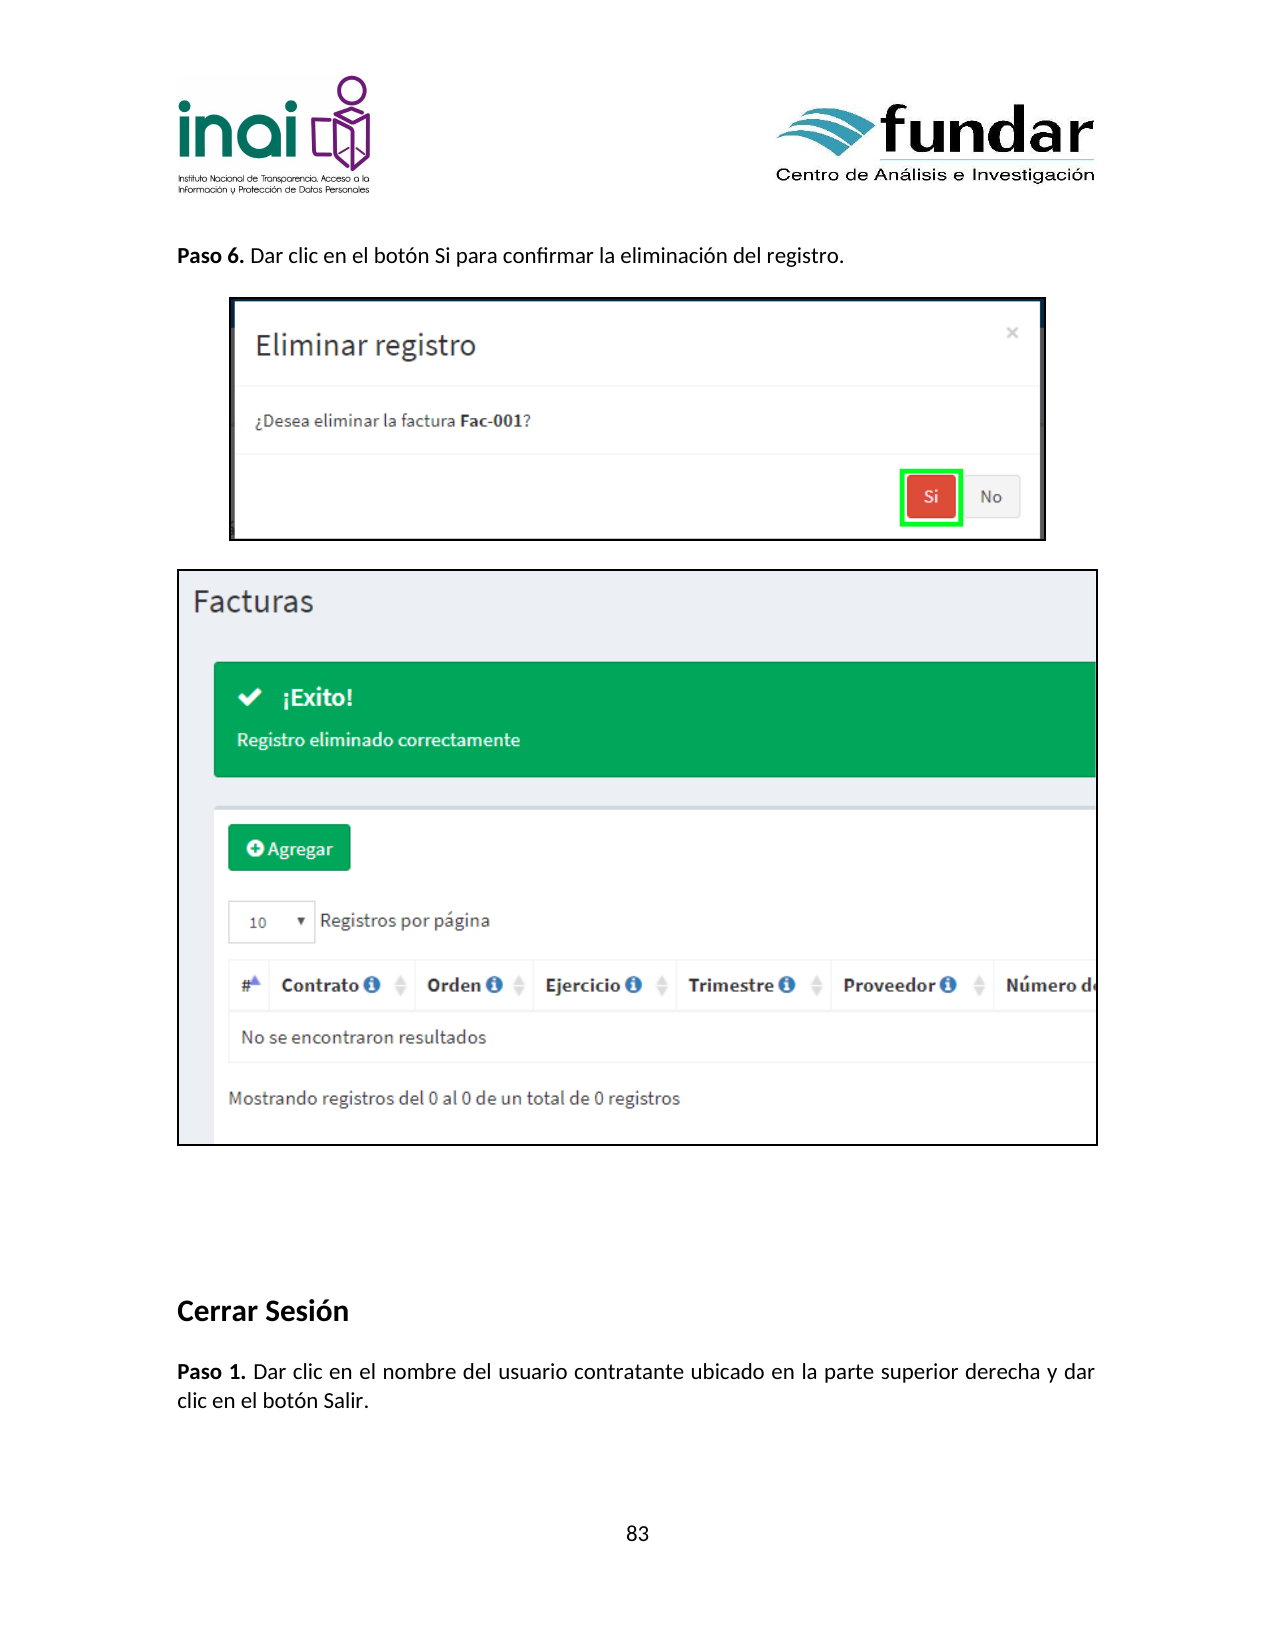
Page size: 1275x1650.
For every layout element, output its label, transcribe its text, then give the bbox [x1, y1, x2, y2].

subtitle Cerrar Sesión [177, 1291, 1098, 1329]
picture [231, 299, 1044, 539]
picture [179, 571, 1096, 1144]
picture [773, 100, 1099, 186]
text Paso 1. Dar clic en el nombre del usuario contratante ubicado en la parte superior derecha y dar clic en el botón Salir. [177, 1357, 1098, 1414]
text Paso 6. Dar clic en el botón Si para confirmar la eliminación del registro. [177, 241, 1098, 269]
picture [177, 75, 371, 195]
